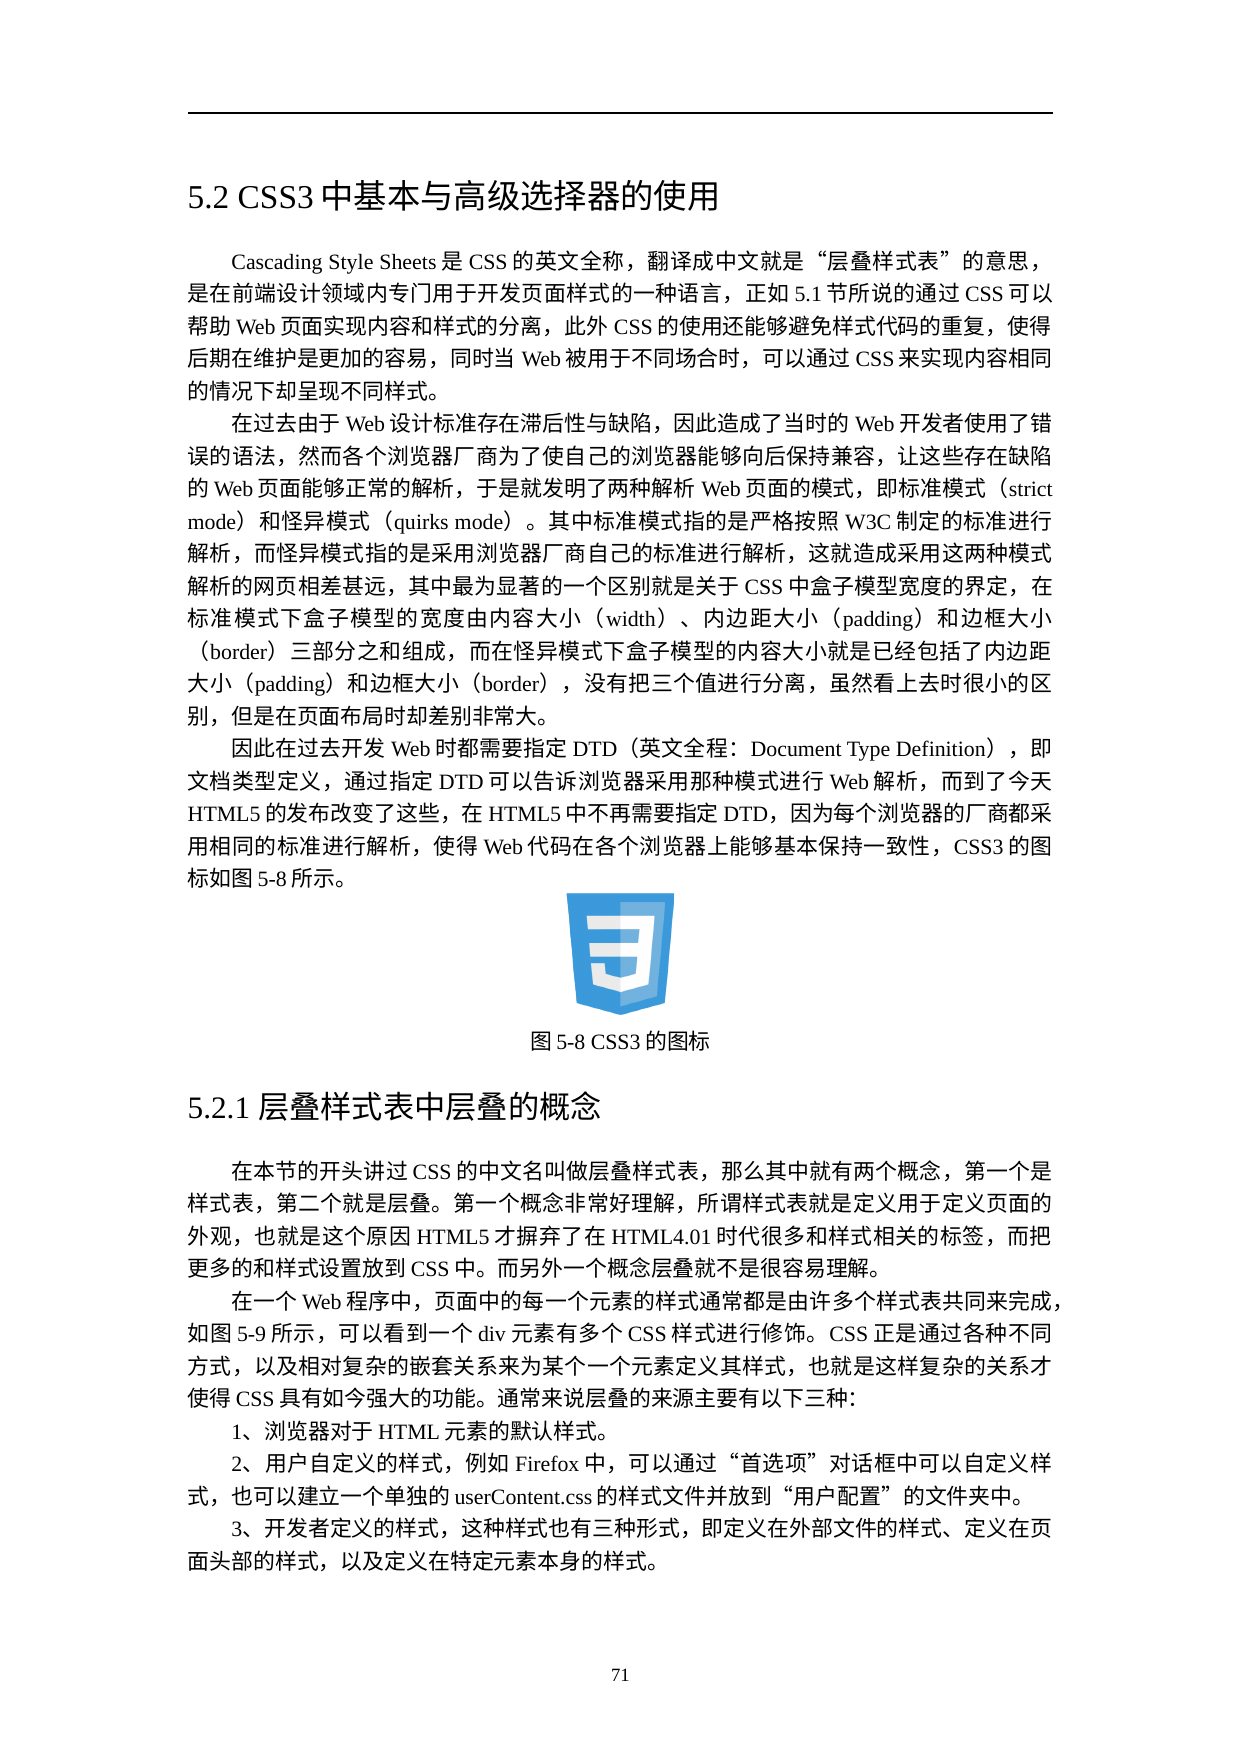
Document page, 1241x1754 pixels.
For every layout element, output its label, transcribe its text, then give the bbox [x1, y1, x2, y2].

text 2、用户自定义的样式，例如Firefox中，可以通过“首选项”对话框中可以自定义样式，也可以建立一个单独的userContent.css的样式文件并放到“用户配置”的文件夹中。 [187, 1446, 1053, 1511]
text 在一个Web程序中，页面中的每一个元素的样式通常都是由许多个样式表共同来完成，如图5-9所示，可以看到一个div元素有多个CSS样式进行修饰。CSS正是通过各种不同方式，以及相对复杂的嵌套关系来为某个一个元素定义其样式，也就是这样复杂的关系才使得CSS具有如今强大的功能。通常来说层叠的来源主要有以下三种： [187, 1283, 1053, 1413]
picture [566, 893, 675, 1015]
text 图5-8 CSS3的图标 [187, 1023, 1053, 1056]
subtitle 5.2.1 层叠样式表中层叠的概念 [187, 1072, 1053, 1137]
text 在过去由于Web设计标准存在滞后性与缺陷，因此造成了当时的Web开发者使用了错误的语法，然而各个浏览器厂商为了使自己的浏览器能够向后保持兼容，让这些存在缺陷的Web页面能够正常的解析，于是就发明了两种解析Web页面的模式，即标准模式（strict mode）和怪异模式（quirks mode）。其中标准模式指的是严格按照W3C制定的标准进行解析，而怪异模式指的是采用浏览器厂商自己的标准进行解析，这就造成采用这两种模式解析的网页相差甚远，其中最为显著的一个区别就是关于CSS中盒子模型宽度的界定，在标准模式下盒子模型的宽度由内容大小（width）、内边距大小（padding）和边框大小（border）三部分之和组成，而在怪异模式下盒子模型的内容大小就是已经包括了内边距大小（padding）和边框大小（border），没有把三个值进行分离，虽然看上去时很小的区别，但是在页面布局时却差别非常大。 [187, 406, 1053, 731]
text 3、开发者定义的样式，这种样式也有三种形式，即定义在外部文件的样式、定义在页面头部的样式，以及定义在特定元素本身的样式。 [187, 1511, 1053, 1576]
text 1、浏览器对于HTML元素的默认样式。 [187, 1413, 1053, 1446]
text 在本节的开头讲过CSS的中文名叫做层叠样式表，那么其中就有两个概念，第一个是样式表，第二个就是层叠。第一个概念非常好理解，所谓样式表就是定义用于定义页面的外观，也就是这个原因HTML5才摒弃了在HTML4.01时代很多和样式相关的标签，而把更多的和样式设置放到CSS中。而另外一个概念层叠就不是很容易理解。 [187, 1153, 1053, 1283]
text Cascading Style Sheets是CSS的英文全称，翻译成中文就是“层叠样式表”的意思，是在前端设计领域内专门用于开发页面样式的一种语言，正如5.1节所说的通过CSS可以帮助Web页面实现内容和样式的分离，此外CSS的使用还能够避免样式代码的重复，使得后期在维护是更加的容易，同时当Web被用于不同场合时，可以通过CSS来实现内容相同的情况下却呈现不同样式。 [187, 243, 1053, 406]
subtitle 5.2 CSS3中基本与高级选择器的使用 [187, 162, 1053, 227]
text 因此在过去开发Web时都需要指定DTD（英文全程：Document Type Definition），即文档类型定义，通过指定DTD可以告诉浏览器采用那种模式进行Web解析，而到了今天HTML5的发布改变了这些，在HTML5中不再需要指定DTD，因为每个浏览器的厂商都采用相同的标准进行解析，使得Web代码在各个浏览器上能够基本保持一致性，CSS3的图标如图5-8所示。 [187, 731, 1053, 893]
